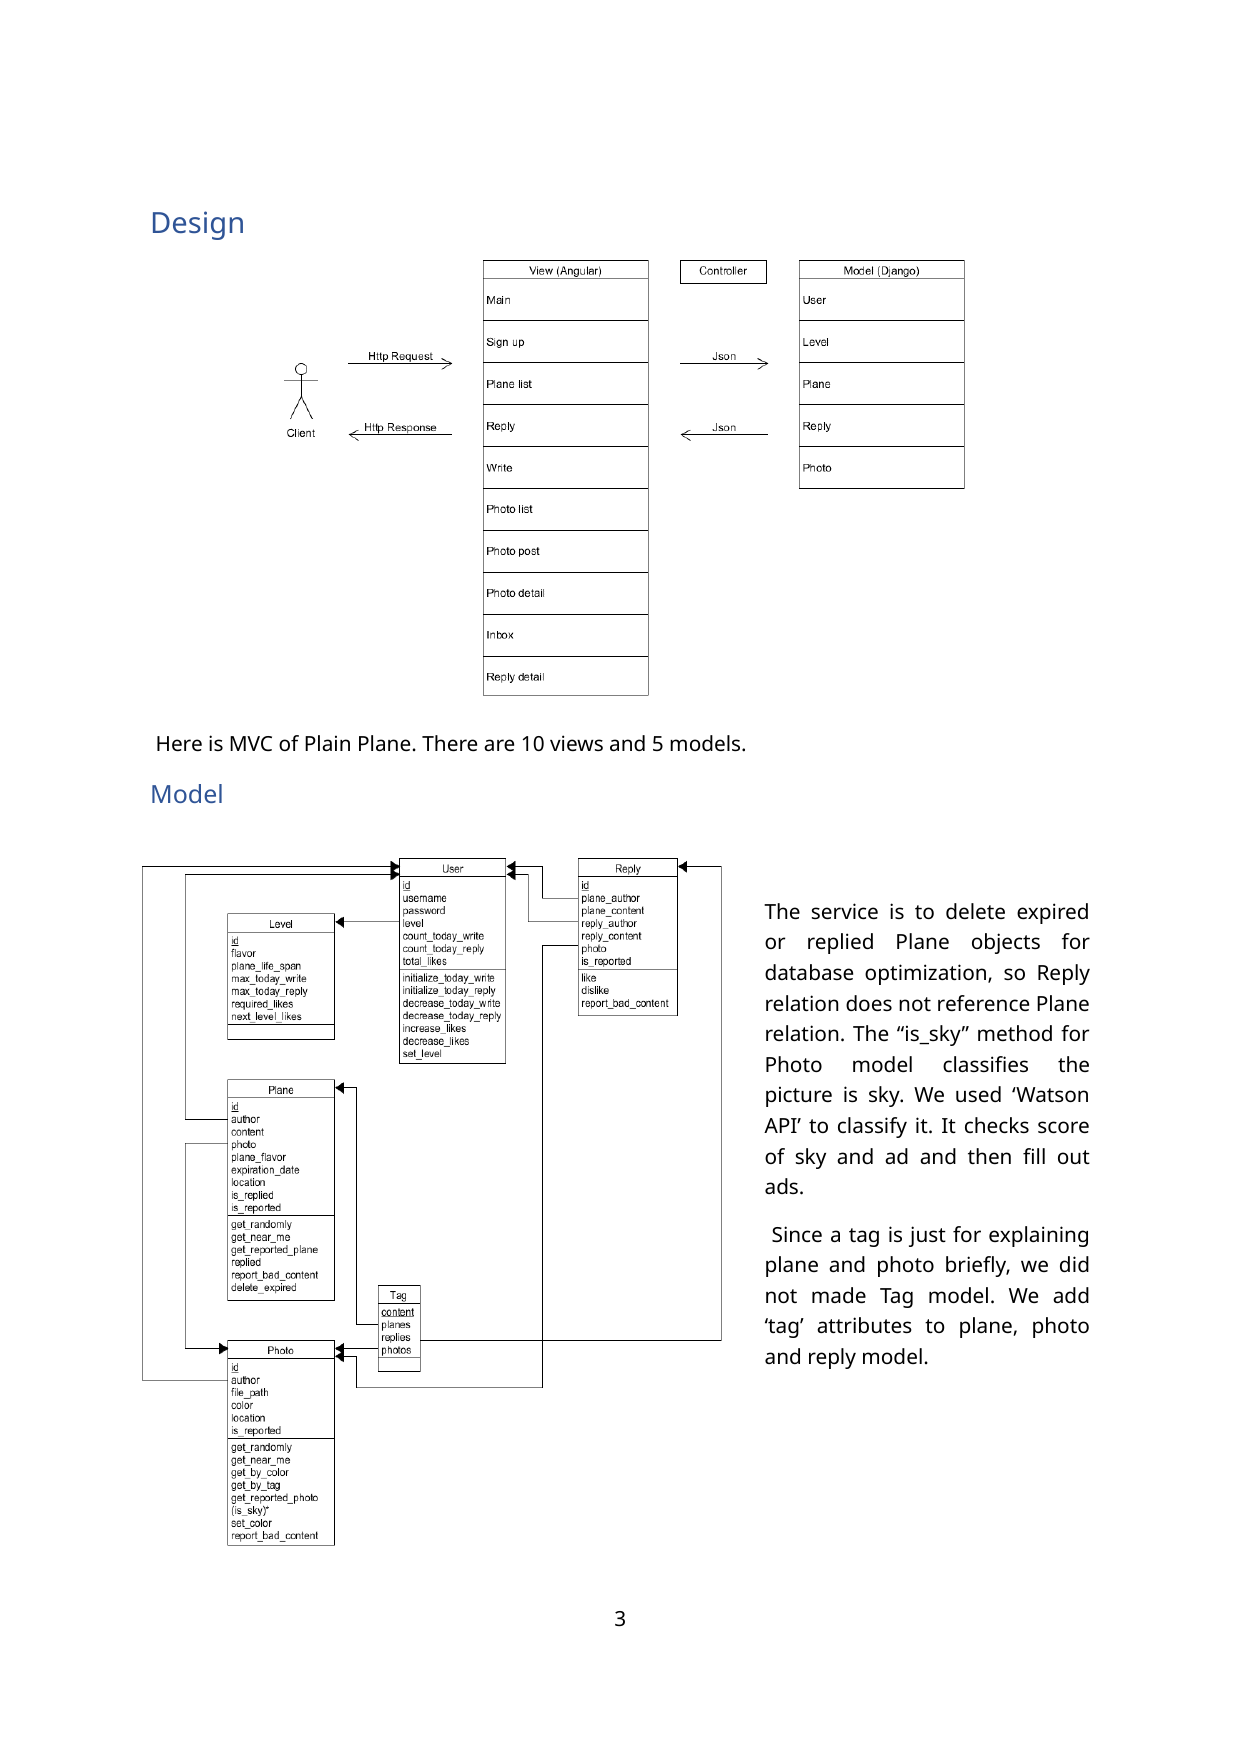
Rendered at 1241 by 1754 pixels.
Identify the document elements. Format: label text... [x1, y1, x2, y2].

text The service is to delete expired or replied Plane objects for database optimization, so Reply relation does not reference Plane relation. The “is_sky” method for Photo model classifies the picture is sky. We used ‘Watson API’ to classify it. It checks score of sky and ad and then fill out ads. [745, 897, 1090, 1201]
text Since a tag is just for explaining plane and photo briefly, we did not made Tag model. We add ‘tag’ attributes to plane, photo and reply model. [745, 1220, 1090, 1371]
picture [120, 842, 745, 1558]
text Model [150, 777, 1090, 811]
subtitle Design [150, 202, 1090, 242]
picture [261, 245, 980, 711]
text Here is MVC of Plain Plane. There are 10 views and 5 models. [150, 729, 1090, 758]
